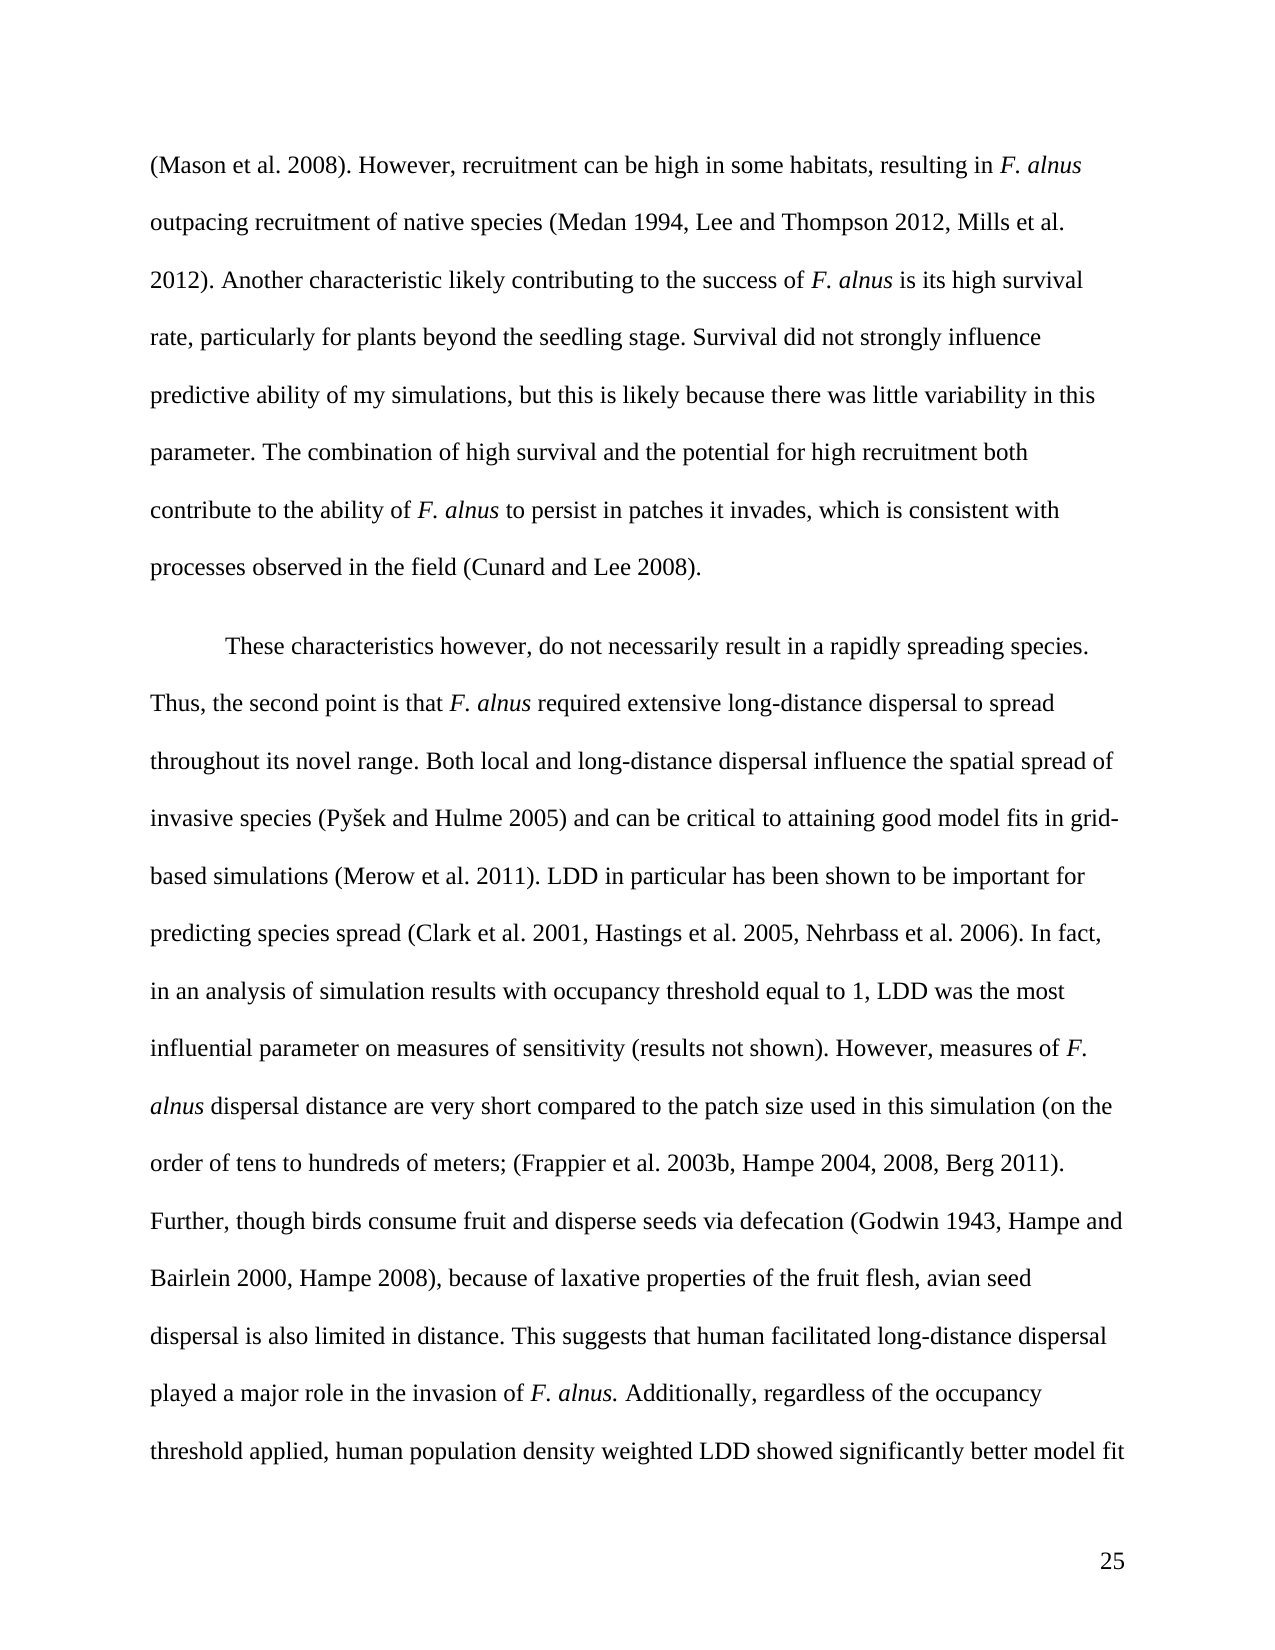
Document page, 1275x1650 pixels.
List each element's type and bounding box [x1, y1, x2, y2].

text [150, 631, 1125, 1464]
text [150, 150, 1125, 581]
